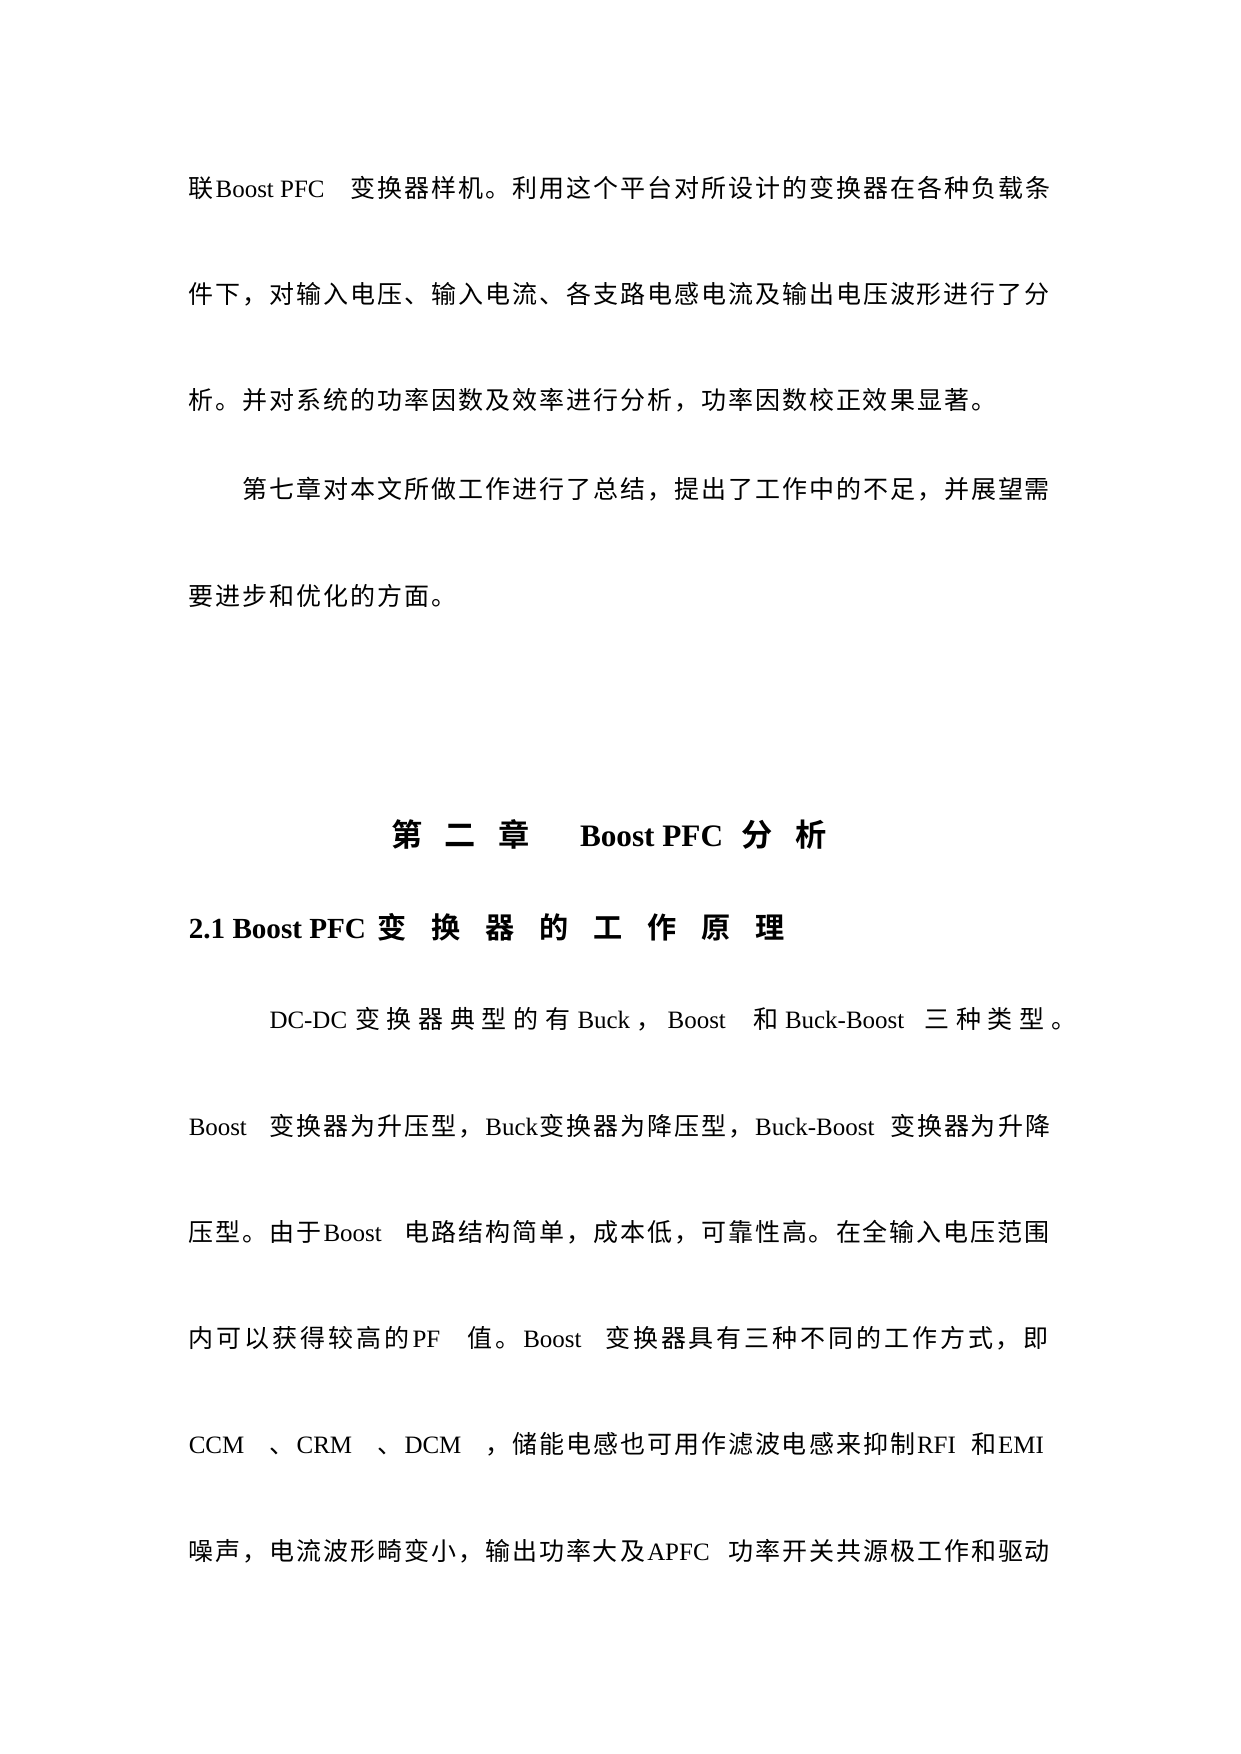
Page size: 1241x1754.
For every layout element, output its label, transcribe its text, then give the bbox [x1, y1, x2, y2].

text 2.1 Boost PFC变换器的工作原理 [188, 890, 1052, 961]
text 第七章对本文所做工作进行了总结，提出了工作中的不足，并展望需要进步和优化的方面。 [188, 452, 1052, 629]
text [188, 982, 1052, 1584]
list Boost PFC分析 [188, 797, 1052, 868]
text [188, 151, 1052, 434]
